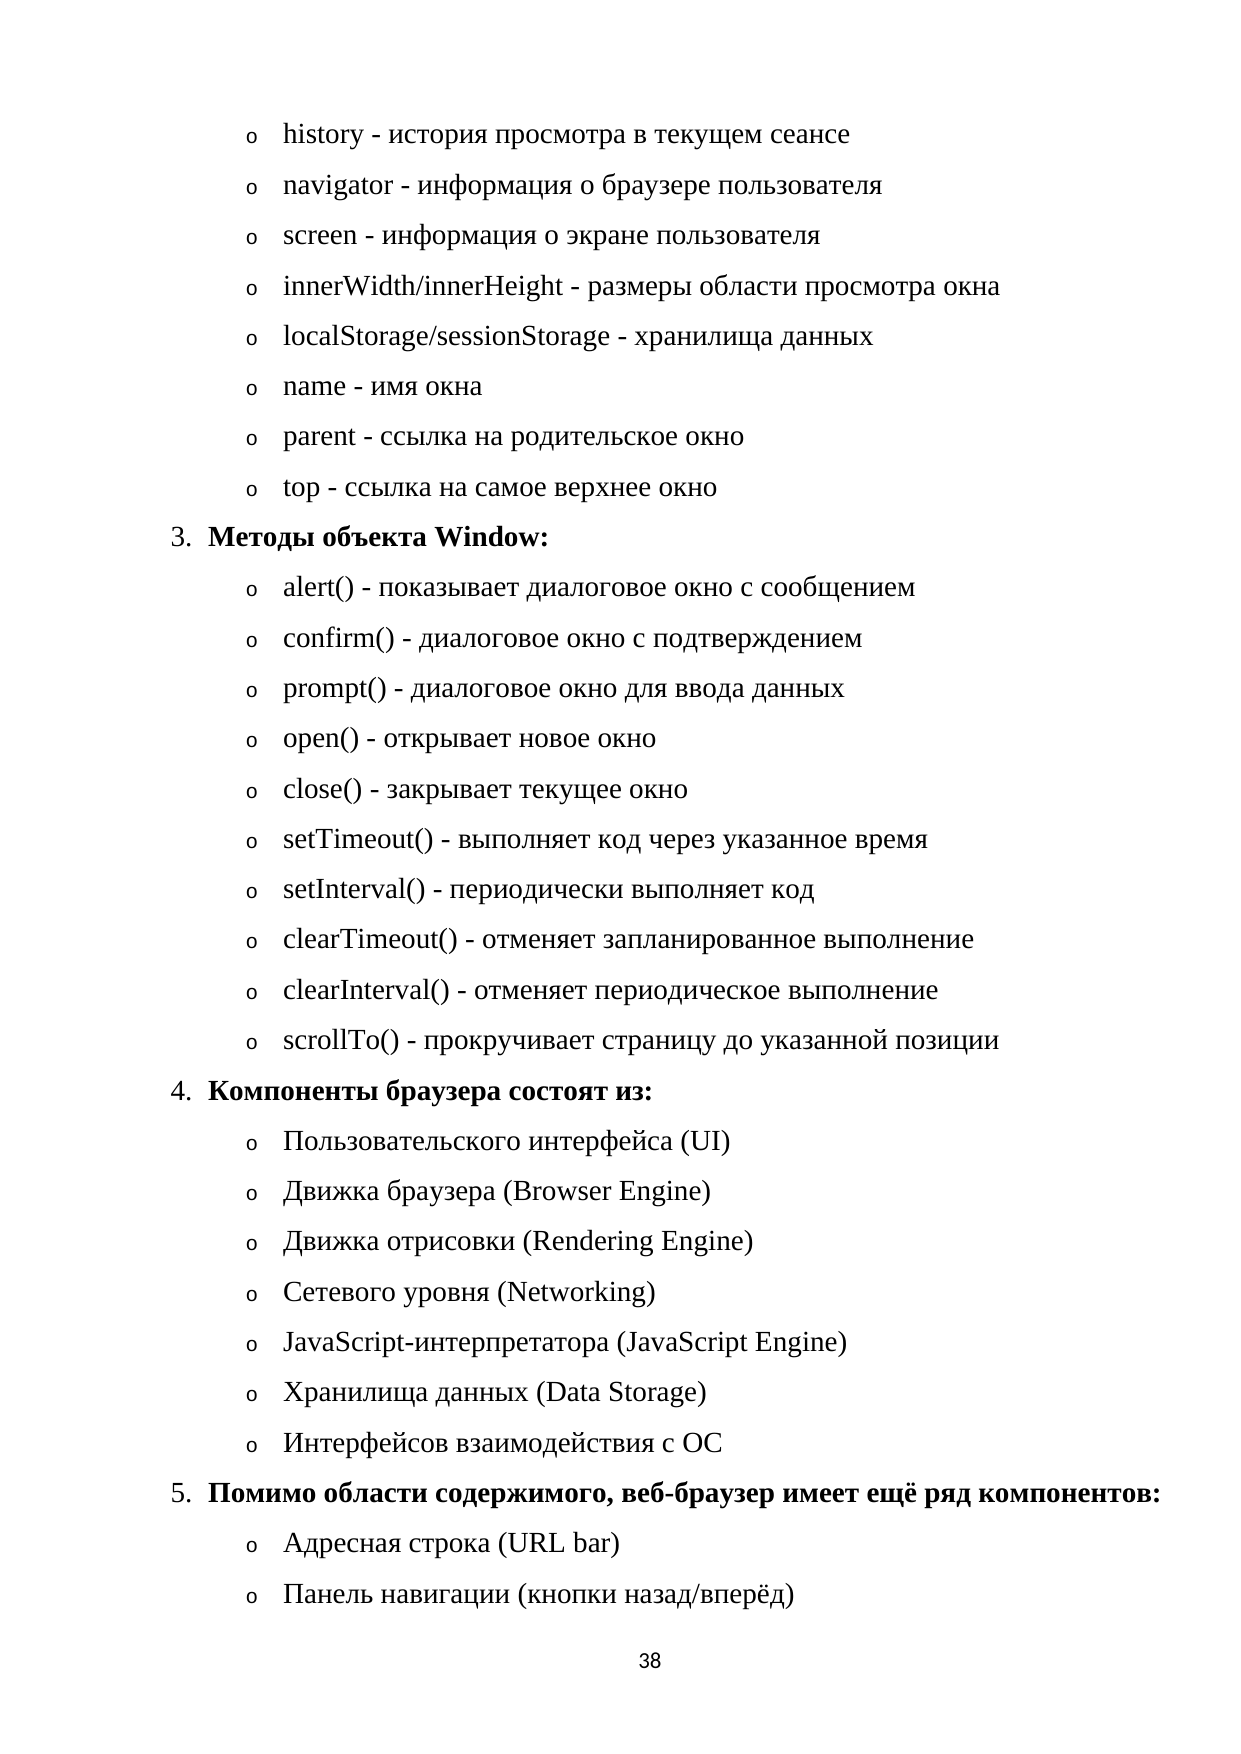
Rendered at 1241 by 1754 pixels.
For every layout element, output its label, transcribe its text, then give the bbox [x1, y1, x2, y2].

list Хранилища данных (Data Storage) [245, 1374, 1166, 1408]
list confirm() - диалоговое окно с подтверждением [245, 620, 1166, 653]
list Движка браузера (Browser Engine) [245, 1173, 1166, 1207]
list screen - информация о экране пользователя [245, 217, 1166, 251]
list Сетевого уровня (Networking) [245, 1274, 1166, 1307]
list prompt() - диалоговое окно для ввода данных [245, 670, 1166, 704]
list Движка отрисовки (Rendering Engine) [245, 1223, 1166, 1257]
list Панель навигации (кнопки назад/вперёд) [245, 1576, 1166, 1609]
list parent - ссылка на родительское окно [245, 418, 1166, 452]
list JavaScript-интерпретатора (JavaScript Engine) [245, 1324, 1166, 1358]
list alert() - показывает диалоговое окно с сообщением [245, 569, 1166, 603]
list Помимо области содержимого, веб-браузер имеет ещё ряд компонентов: [170, 1475, 1166, 1509]
list clearInterval() - отменяет периодическое выполнение [245, 972, 1166, 1006]
list close() - закрывает текущее окно [245, 771, 1166, 804]
list Адресная строка (URL bar) [245, 1525, 1166, 1559]
list top - ссылка на самое верхнее окно [245, 469, 1166, 502]
list history - история просмотра в текущем сеансе [245, 117, 1166, 150]
list scrollTo() - прокручивает страницу до указанной позиции [245, 1022, 1166, 1056]
list navigator - информация о браузере пользователя [245, 167, 1166, 201]
list clearTimeout() - отменяет запланированное выполнение [245, 922, 1166, 955]
list setTimeout() - выполняет код через указанное время [245, 821, 1166, 854]
list setInterval() - периодически выполняет код [245, 871, 1166, 905]
list Пользовательского интерфейса (UI) [245, 1123, 1166, 1156]
list localStorage/sessionStorage - хранилища данных [245, 318, 1166, 351]
list innerWidth/innerHeight - размеры области просмотра окна [245, 268, 1166, 301]
list Интерфейсов взаимодействия с ОС [245, 1425, 1166, 1458]
list Методы объекта Window: [170, 519, 1166, 553]
list name - имя окна [245, 368, 1166, 402]
list Компоненты браузера состоят из: [170, 1073, 1166, 1106]
list open() - открывает новое окно [245, 720, 1166, 754]
